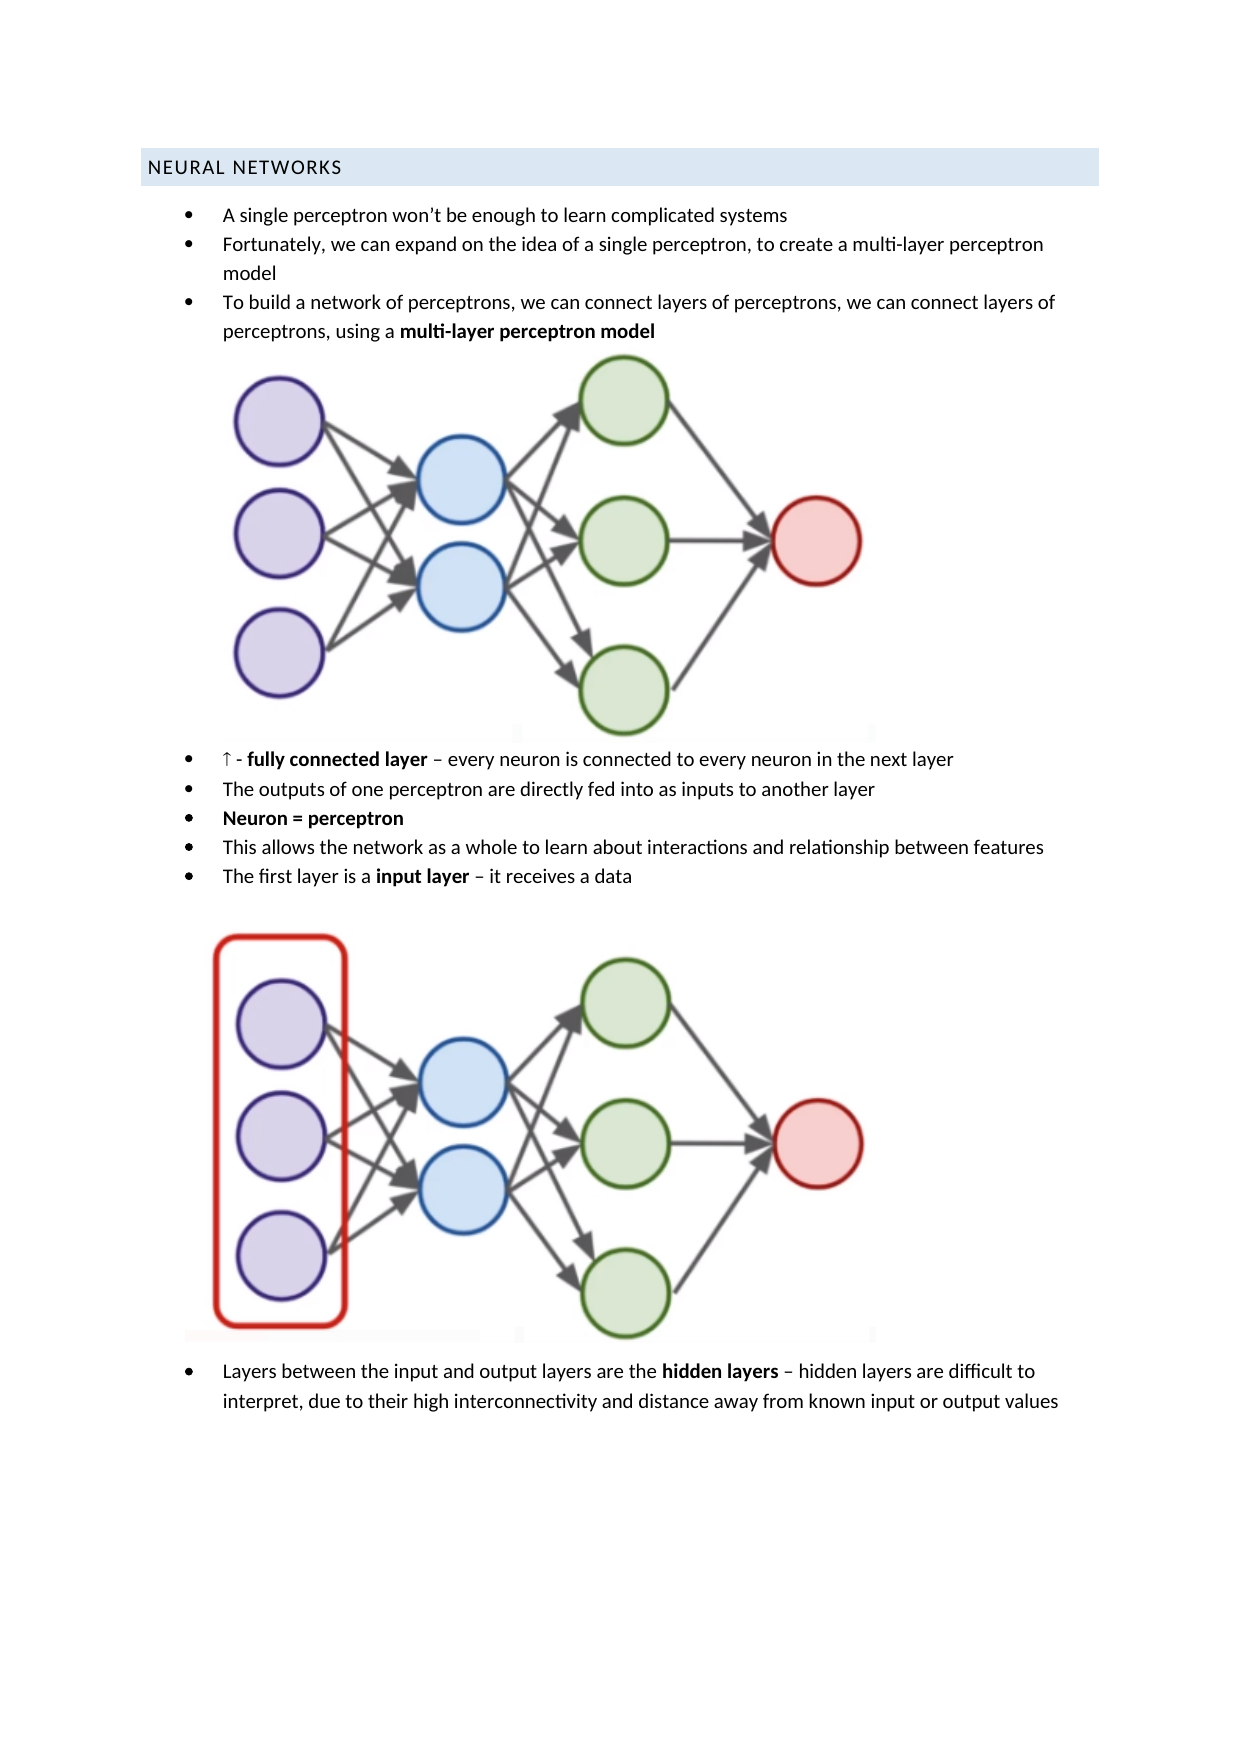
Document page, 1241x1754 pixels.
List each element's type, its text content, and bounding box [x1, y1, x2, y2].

picture [222, 347, 876, 743]
list A single perceptron won’t be enough to learn complicated systems [185, 202, 1093, 227]
list Neuron = perceptron [185, 805, 1093, 830]
list - fully connected layer – every neuron is connected to every neuron in the next layer [185, 747, 1093, 772]
list Layers between the input and output layers are the hidden layers – hidden layers are difficult to interpret, due to their high interconnectivity and distance away from known input or output values [185, 1359, 1093, 1413]
subtitle Neural Networks [148, 154, 1093, 179]
list This allows the network as a whole to learn about interactions and relationship between features [185, 834, 1093, 859]
picture [185, 905, 876, 1343]
list To build a network of perceptrons, we can connect layers of perceptrons, we can connect layers of perceptrons, using a multi-layer perceptron model [185, 289, 1093, 344]
list Fortunately, we can expand on the idea of a single perceptron, to create a multi-layer perceptron model [185, 231, 1093, 286]
list The outputs of one perceptron are directly fed into as inputs to another layer [185, 776, 1093, 801]
list The first layer is a input layer – it receives a data [185, 863, 1093, 889]
